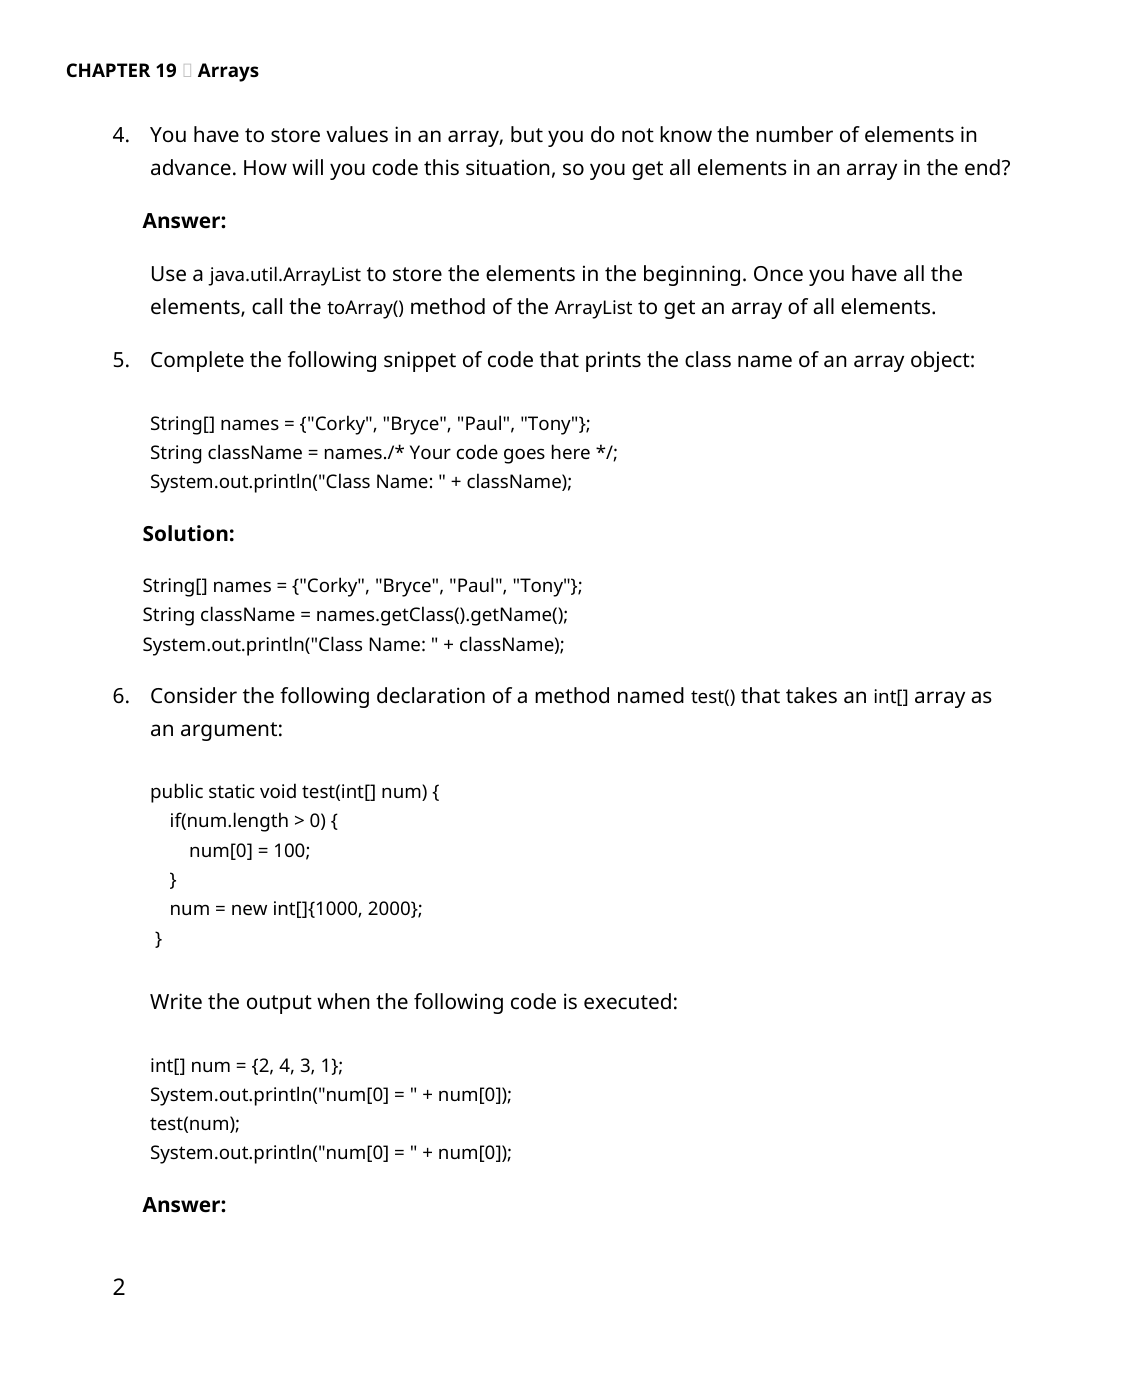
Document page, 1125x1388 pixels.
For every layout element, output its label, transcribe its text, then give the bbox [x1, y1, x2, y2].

text System.out.println("Class Name: " + className); [142, 631, 982, 656]
text String className = names.getClass().getName(); [142, 602, 982, 627]
text Answer: [142, 1190, 982, 1218]
text Complete the following snippet of code that prints the class name of an array object: String[] names = {"Corky", "Bryce", "Paul", "Tony"}; String className = names./* Your code goes here */; System.out.println("Class Name: " + className); [112, 346, 1012, 494]
text Consider the following declaration of a method named test() that takes an int[] array as an argument: public static void test(int[] num) { if(num.length > 0) { num[0] = 100; } num = new int[]{1000, 2000}; } Write the output when the following code is executed: int[] num = {2, 4, 3, 1}; System.out.println("num[0] = " + num[0]); test(num); System.out.println("num[0] = " + num[0]); [112, 681, 1012, 1165]
text String[] names = {"Corky", "Bryce", "Paul", "Tony"}; [142, 572, 982, 598]
list Use a java.util.ArrayList to store the elements in the beginning. Once you have all the elements, call the toArray() method of the ArrayList to get an array of all elements. [150, 259, 1012, 321]
text Answer: [142, 206, 982, 234]
text Solution: [142, 519, 982, 547]
text You have to store values in an array, but you do not know the number of elements in advance. How will you code this situation, so you get all elements in an array in the end? [112, 120, 1012, 181]
